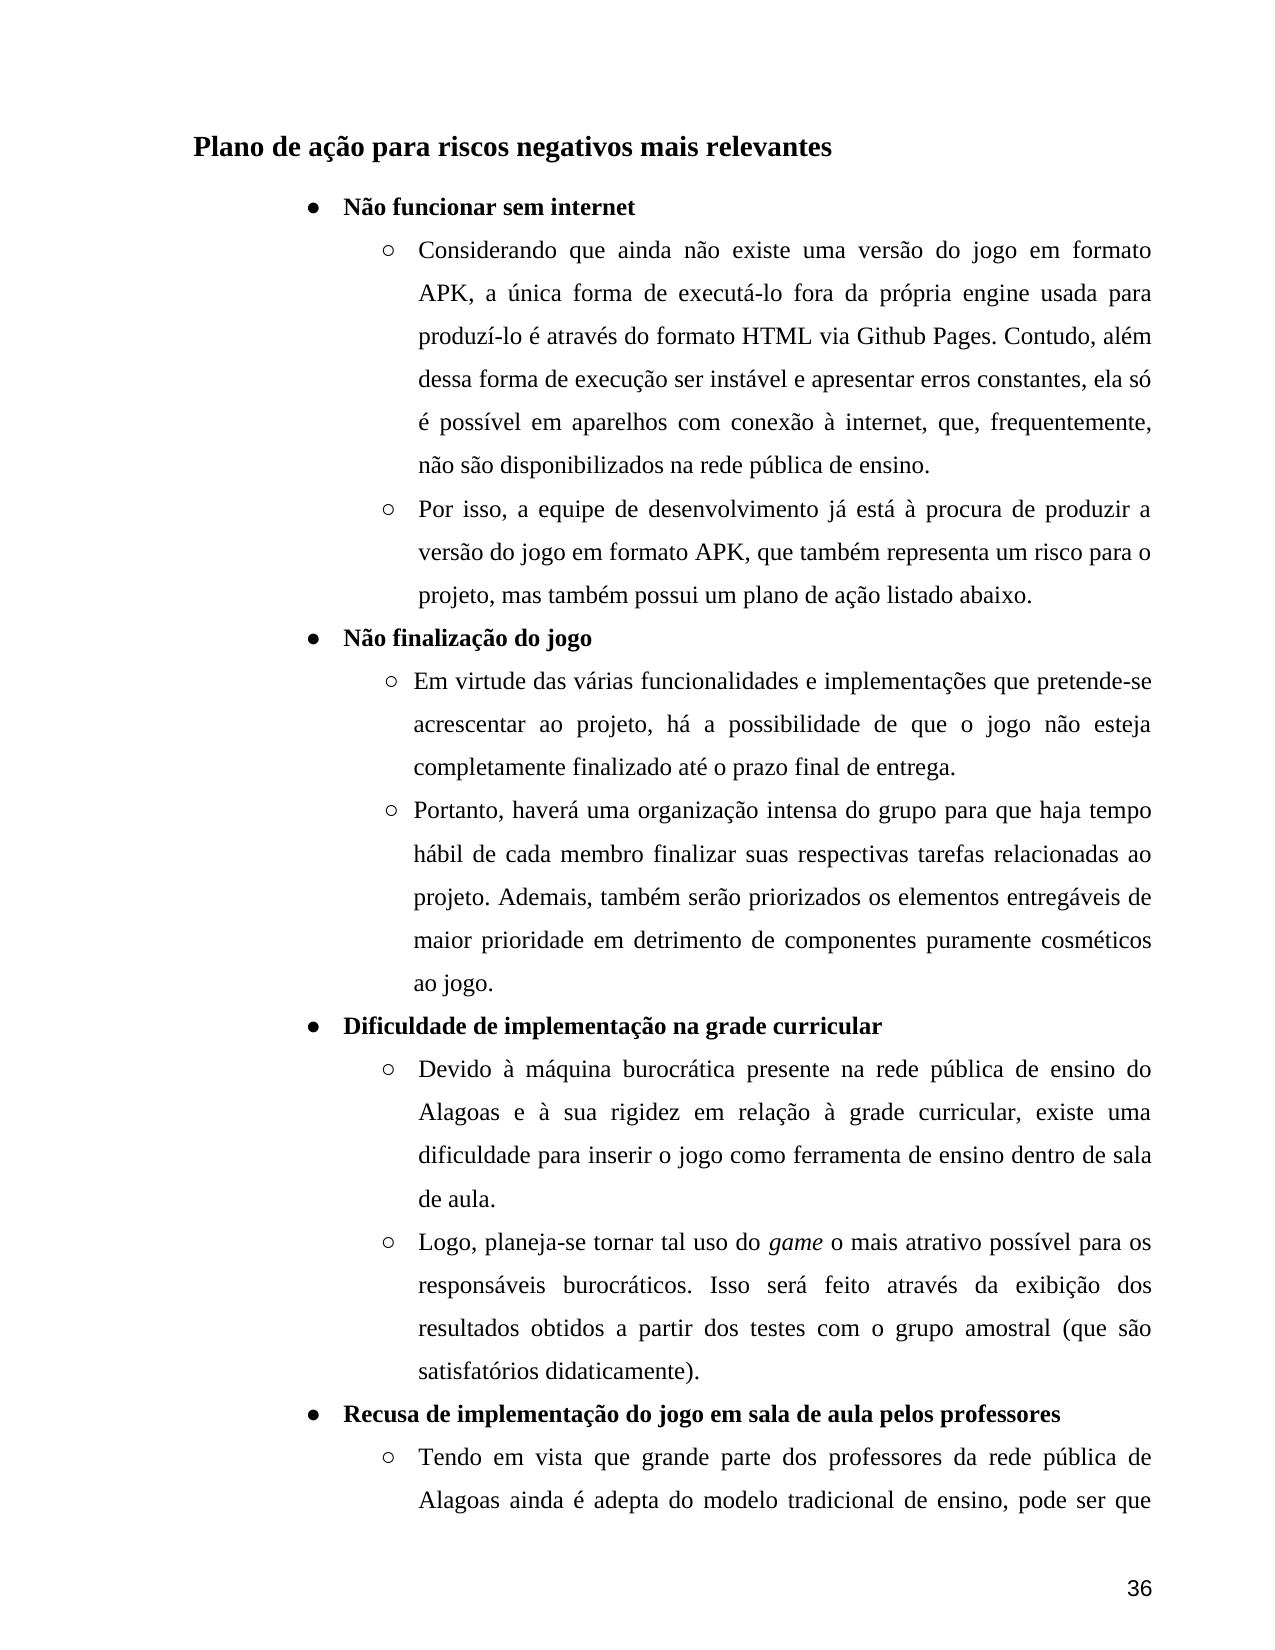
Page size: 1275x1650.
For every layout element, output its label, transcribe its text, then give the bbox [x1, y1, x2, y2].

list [381, 1442, 1152, 1514]
list Logo, planeja-se tornar tal uso do game o mais atrativo possível para os responsáveis burocráticos. Isso será feito através da exibição dos resultados obtidos a partir dos testes com o grupo amostral (que são satisfatórios didaticamente). [381, 1227, 1152, 1385]
list Por isso, a equipe de desenvolvimento já está à procura de produzir a versão do jogo em formato APK, que também representa um risco para o projeto, mas também possui um plano de ação listado abaixo. [381, 494, 1152, 609]
list Recusa de implementação do jogo em sala de aula pelos professores [306, 1399, 1152, 1428]
list Considerando que ainda não existe uma versão do jogo em formato APK, a única forma de executá-lo fora da própria engine usada para produzí-lo é através do formato HTML via Github Pages. Contudo, além dessa forma de execução ser instável e apresentar erros constantes, ela só é possível em aparelhos com conexão à internet, que, frequentemente, não são disponibilizados na rede pública de ensino. [381, 235, 1152, 479]
text Plano de ação para riscos negativos mais relevantes [193, 129, 1152, 162]
list Não funcionar sem internet [306, 192, 1152, 221]
list Portanto, haverá uma organização intensa do grupo para que haja tempo hábil de cada membro finalizar suas respectivas tarefas relacionadas ao projeto. Ademais, também serão priorizados os elementos entregáveis de maior prioridade em detrimento de componentes puramente cosméticos ao jogo. [384, 796, 1152, 997]
list Em virtude das várias funcionalidades e implementações que pretende-se acrescentar ao projeto, há a possibilidade de que o jogo não esteja completamente finalizado até o prazo final de entrega. [384, 666, 1152, 781]
list Não finalização do jogo [306, 623, 1152, 652]
list Dificuldade de implementação na grade curricular [306, 1011, 1152, 1040]
list Devido à máquina burocrática presente na rede pública de ensino do Alagoas e à sua rigidez em relação à grade curricular, existe uma dificuldade para inserir o jogo como ferramenta de ensino dentro de sala de aula. [381, 1054, 1152, 1212]
